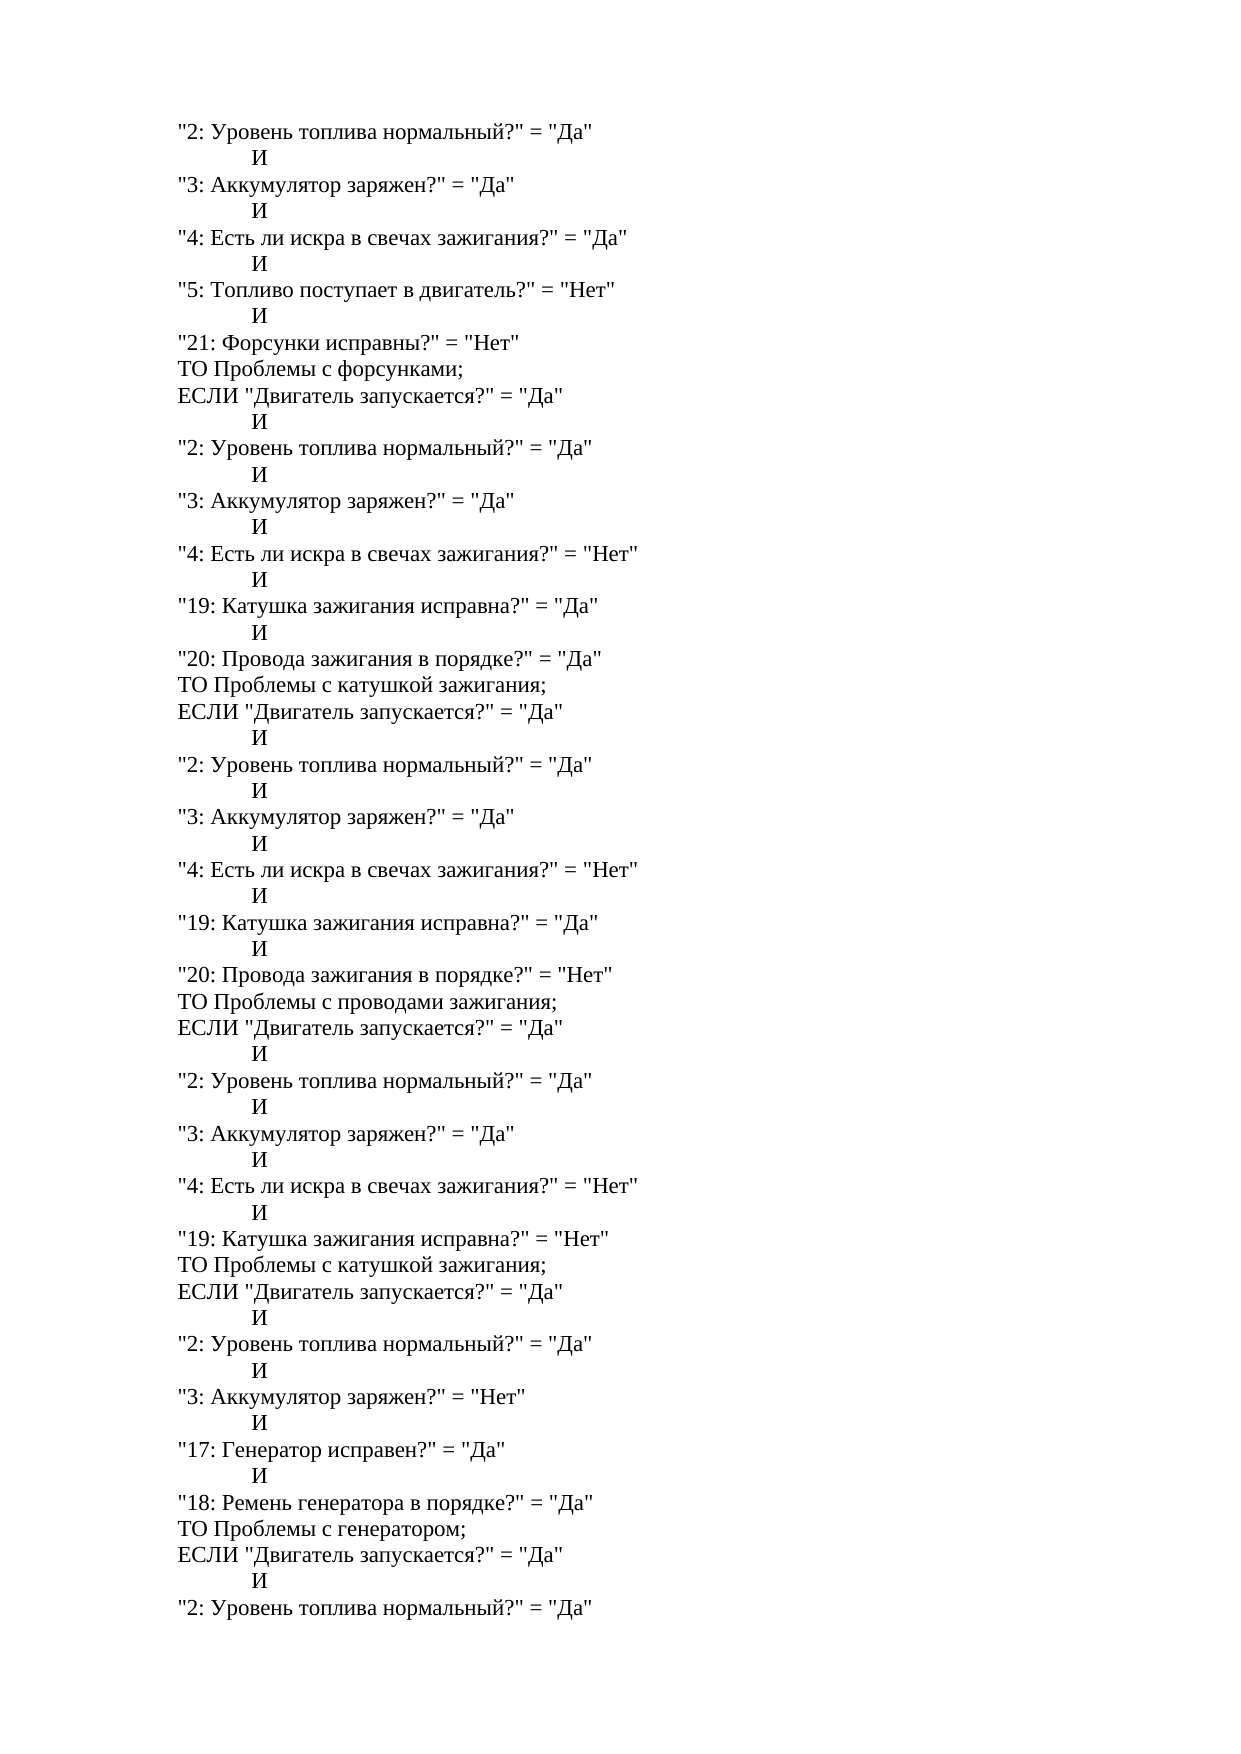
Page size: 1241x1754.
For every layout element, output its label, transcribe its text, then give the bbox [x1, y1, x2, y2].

text "4: Есть ли искра в свечах зажигания?" = "Нет" [177, 540, 1152, 566]
text "3: Аккумулятор заряжен?" = "Да" [177, 1119, 1152, 1146]
text И [177, 303, 1152, 329]
text "3: Аккумулятор заряжен?" = "Да" [177, 171, 1152, 197]
text "19: Катушка зажигания исправна?" = "Нет" [177, 1225, 1152, 1251]
text "20: Провода зажигания в порядке?" = "Нет" [177, 961, 1152, 988]
text И [177, 566, 1152, 592]
text "2: Уровень топлива нормальный?" = "Да" [177, 751, 1152, 777]
text "2: Уровень топлива нормальный?" = "Да" [177, 434, 1152, 461]
text И [177, 461, 1152, 487]
text И [177, 1462, 1152, 1488]
text И [177, 882, 1152, 909]
text "20: Провода зажигания в порядке?" = "Да" [177, 645, 1152, 672]
text И [177, 619, 1152, 645]
text И [177, 144, 1152, 171]
text И [177, 830, 1152, 856]
text ТО Проблемы с форсунками; [177, 355, 1152, 382]
text ТО Проблемы с проводами зажигания; [177, 988, 1152, 1014]
text ТО Проблемы с катушкой зажигания; [177, 1251, 1152, 1278]
text И [177, 1041, 1152, 1067]
text ЕСЛИ "Двигатель запускается?" = "Да" [177, 1278, 1152, 1304]
text И [177, 513, 1152, 540]
text И [177, 1357, 1152, 1383]
text ТО Проблемы с генератором; [177, 1515, 1152, 1541]
text ТО Проблемы с катушкой зажигания; [177, 672, 1152, 698]
text "17: Генератор исправен?" = "Да" [177, 1436, 1152, 1462]
text ЕСЛИ "Двигатель запускается?" = "Да" [177, 382, 1152, 408]
text И [177, 935, 1152, 961]
text "3: Аккумулятор заряжен?" = "Нет" [177, 1383, 1152, 1409]
text И [177, 408, 1152, 434]
text ЕСЛИ "Двигатель запускается?" = "Да" [177, 1541, 1152, 1568]
text И [177, 1409, 1152, 1436]
text И [177, 1146, 1152, 1172]
text ЕСЛИ "Двигатель запускается?" = "Да" [177, 1014, 1152, 1041]
text И [177, 777, 1152, 803]
text "19: Катушка зажигания исправна?" = "Да" [177, 909, 1152, 935]
text И [177, 1304, 1152, 1330]
text "19: Катушка зажигания исправна?" = "Да" [177, 592, 1152, 619]
text "4: Есть ли искра в свечах зажигания?" = "Нет" [177, 1172, 1152, 1199]
text "3: Аккумулятор заряжен?" = "Да" [177, 487, 1152, 513]
text "2: Уровень топлива нормальный?" = "Да" [177, 1330, 1152, 1357]
text И [177, 1199, 1152, 1225]
text "2: Уровень топлива нормальный?" = "Да" [177, 118, 1152, 144]
text "4: Есть ли искра в свечах зажигания?" = "Нет" [177, 856, 1152, 882]
text "4: Есть ли искра в свечах зажигания?" = "Да" [177, 223, 1152, 250]
text "3: Аккумулятор заряжен?" = "Да" [177, 803, 1152, 830]
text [177, 276, 1152, 303]
text "2: Уровень топлива нормальный?" = "Да" [177, 1594, 1152, 1620]
text "18: Ремень генератора в порядке?" = "Да" [177, 1488, 1152, 1515]
text И [177, 197, 1152, 223]
text И [177, 250, 1152, 276]
text ЕСЛИ "Двигатель запускается?" = "Да" [177, 698, 1152, 724]
text "2: Уровень топлива нормальный?" = "Да" [177, 1067, 1152, 1093]
text "21: Форсунки исправны?" = "Нет" [177, 329, 1152, 355]
text И [177, 1093, 1152, 1119]
text И [177, 1568, 1152, 1594]
text И [177, 724, 1152, 751]
